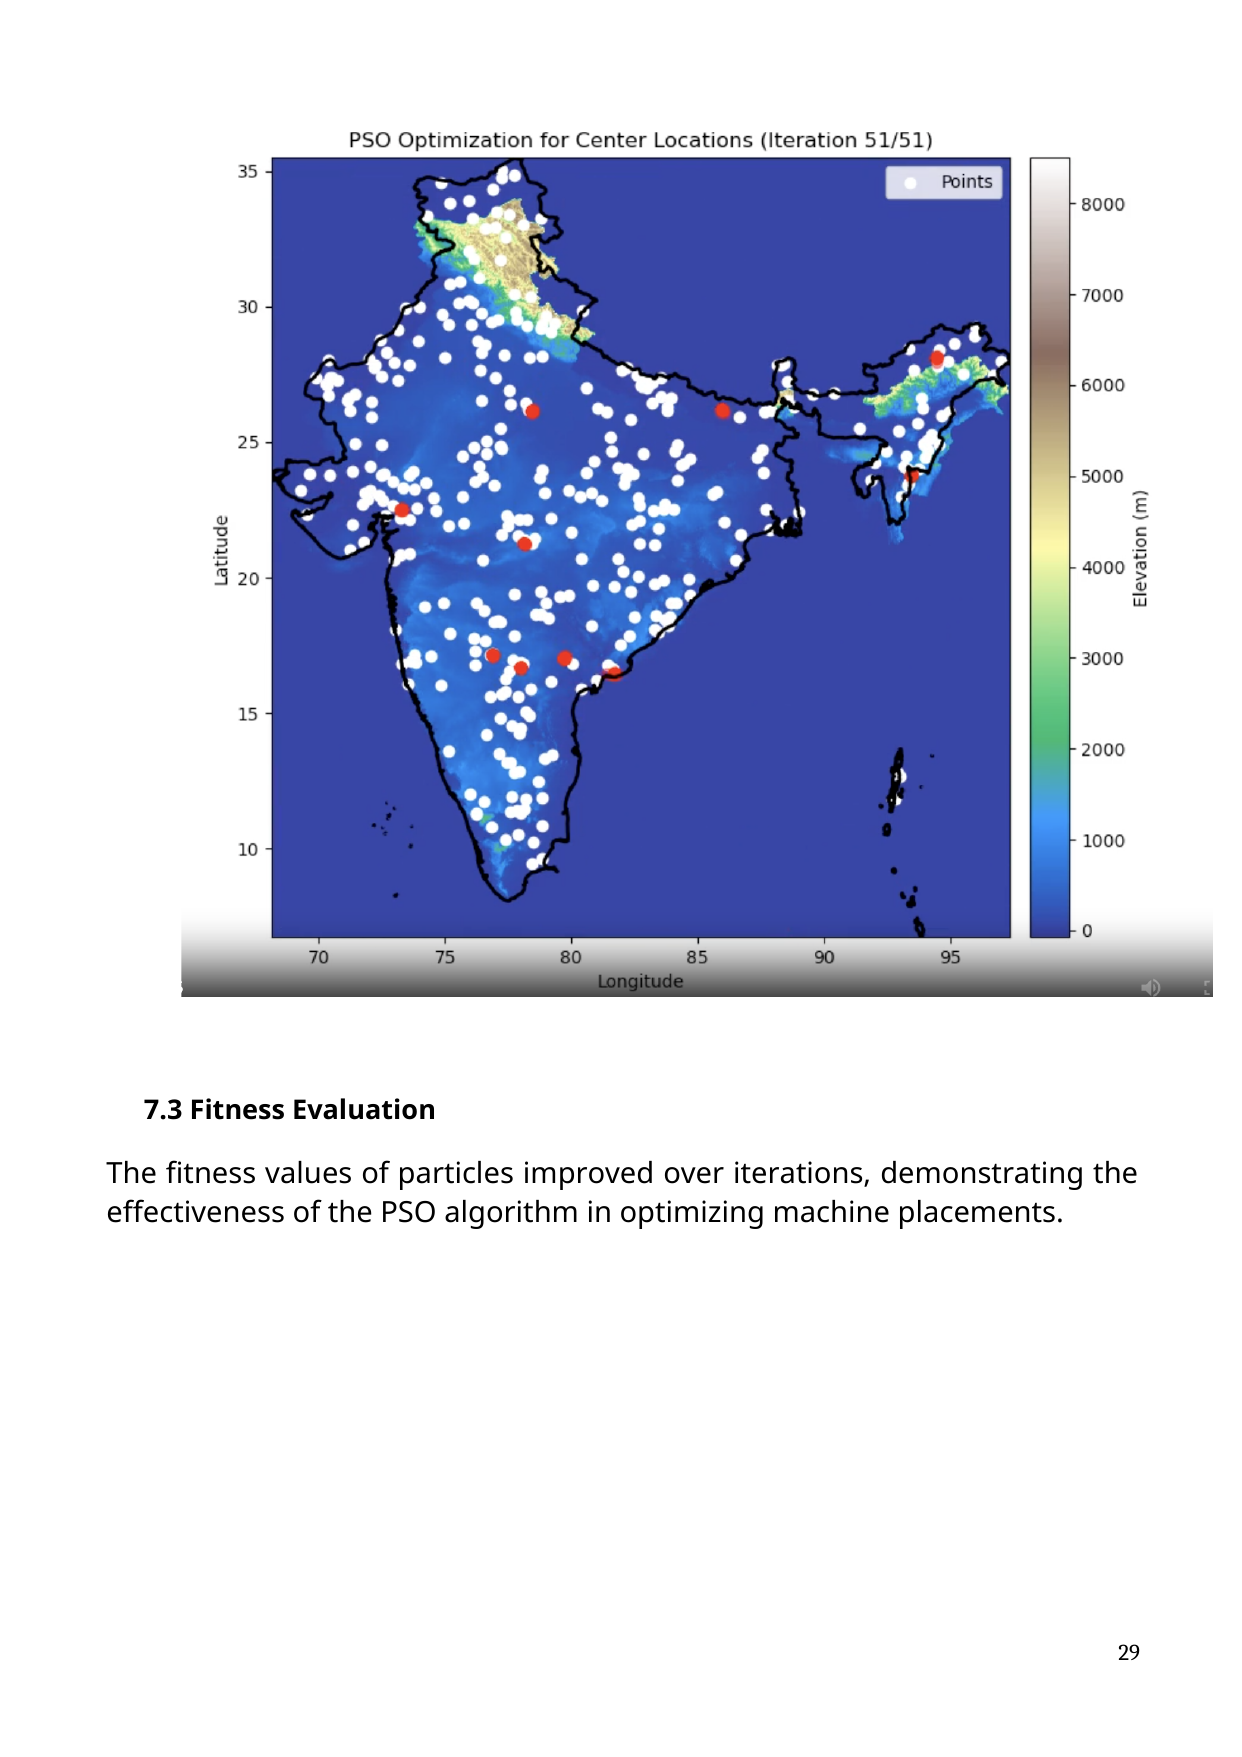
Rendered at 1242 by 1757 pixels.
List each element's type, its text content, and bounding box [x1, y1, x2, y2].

subtitle 7.3 Fitness Evaluation [144, 1090, 1140, 1127]
text The fitness values of particles improved over iterations, demonstrating the effectiveness of the PSO algorithm in optimizing machine placements. [106, 1152, 1140, 1231]
picture [181, 111, 1213, 997]
